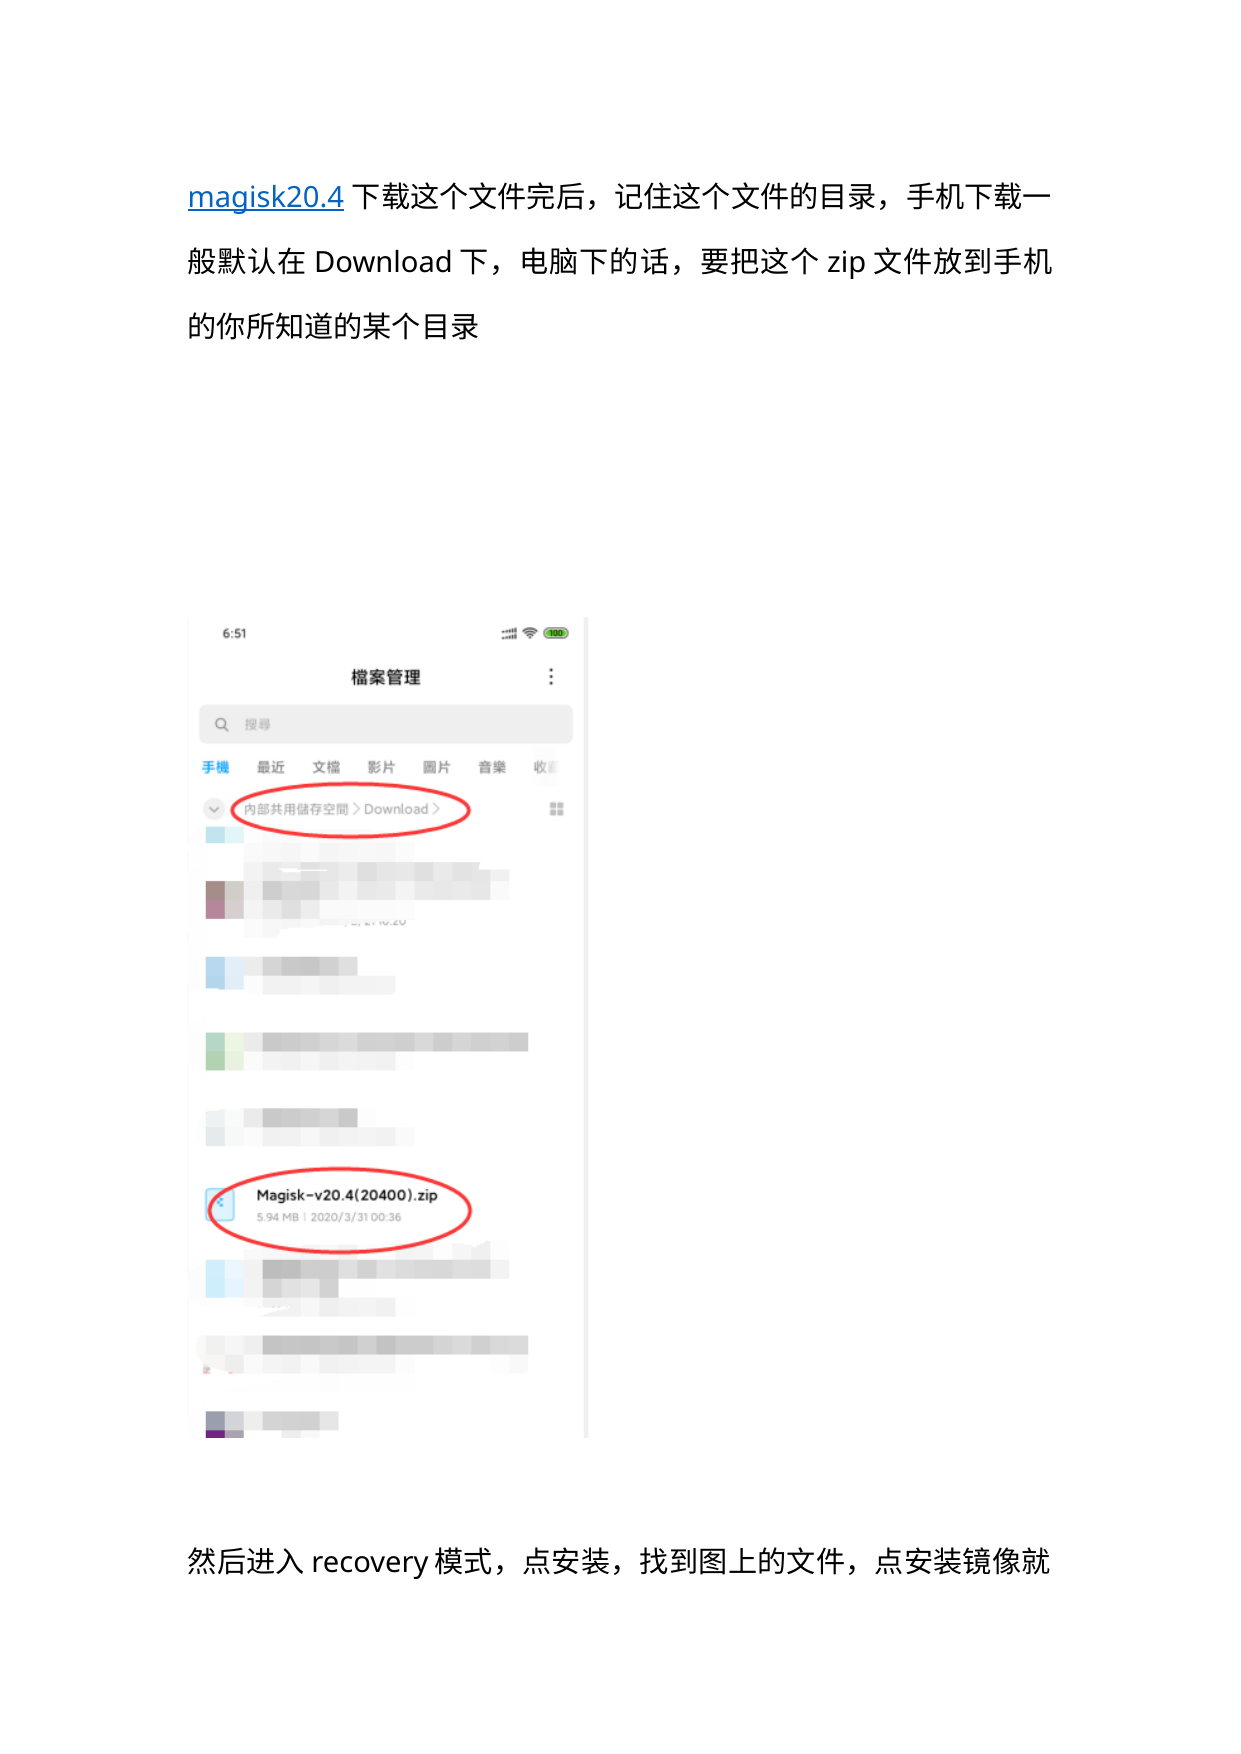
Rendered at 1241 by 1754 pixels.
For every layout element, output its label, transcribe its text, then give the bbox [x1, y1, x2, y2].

picture [187, 617, 589, 1438]
text magisk20.4 下载这个文件完后，记住这个文件的目录，手机下载一般默认在Download下，电脑下的话，要把这个zip文件放到手机的你所知道的某个目录 [187, 162, 1053, 357]
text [187, 1527, 1053, 1592]
